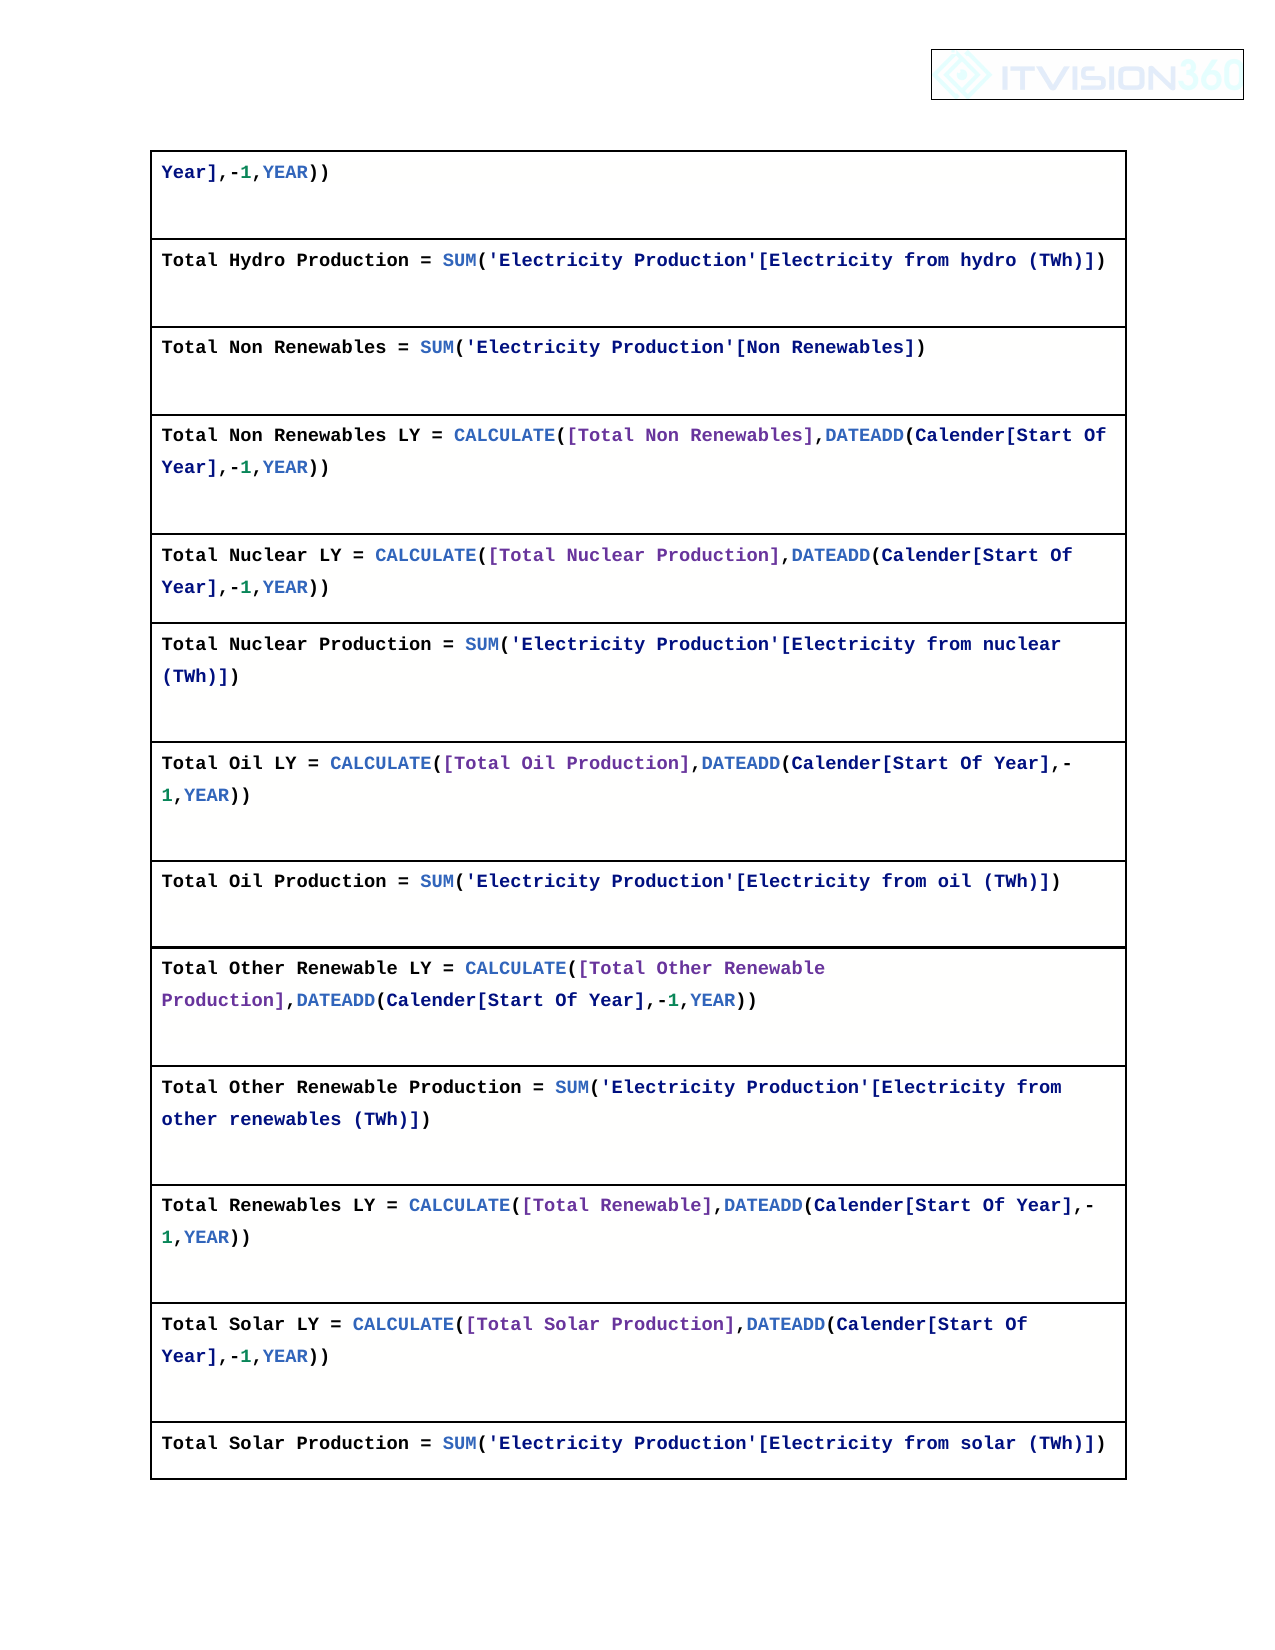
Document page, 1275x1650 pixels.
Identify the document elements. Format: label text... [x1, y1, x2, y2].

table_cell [152, 152, 1125, 238]
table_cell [152, 1423, 1125, 1478]
table_cell Total Other Renewable LY = CALCULATE([Total Other Renewable Production],DATEADD(Calender[Start Of Year],-1,YEAR)) [152, 949, 1125, 1065]
table_cell Total Oil Production = SUM('Electricity Production'[Electricity from oil (TWh)]) [152, 862, 1125, 946]
table_cell Total Nuclear Production = SUM('Electricity Production'[Electricity from nuclear (TWh)]) [152, 624, 1125, 741]
table_cell Total Non Renewables = SUM('Electricity Production'[Non Renewables]) [152, 328, 1125, 413]
table_cell Total Non Renewables LY = CALCULATE([Total Non Renewables],DATEADD(Calender[Start Of Year],-1,YEAR)) [152, 416, 1125, 533]
table_cell Total Other Renewable Production = SUM('Electricity Production'[Electricity from other renewables (TWh)]) [152, 1067, 1125, 1184]
table_cell Total Nuclear LY = CALCULATE([Total Nuclear Production],DATEADD(Calender[Start Of Year],-1,YEAR)) [152, 535, 1125, 622]
table_cell Total Renewables LY = CALCULATE([Total Renewable],DATEADD(Calender[Start Of Year],-1,YEAR)) [152, 1186, 1125, 1302]
table_cell Total Solar LY = CALCULATE([Total Solar Production],DATEADD(Calender[Start Of Year],-1,YEAR)) [152, 1304, 1125, 1421]
table_cell Total Hydro Production = SUM('Electricity Production'[Electricity from hydro (TWh)]) [152, 240, 1125, 326]
table_cell Total Oil LY = CALCULATE([Total Oil Production],DATEADD(Calender[Start Of Year],-1,YEAR)) [152, 743, 1125, 859]
